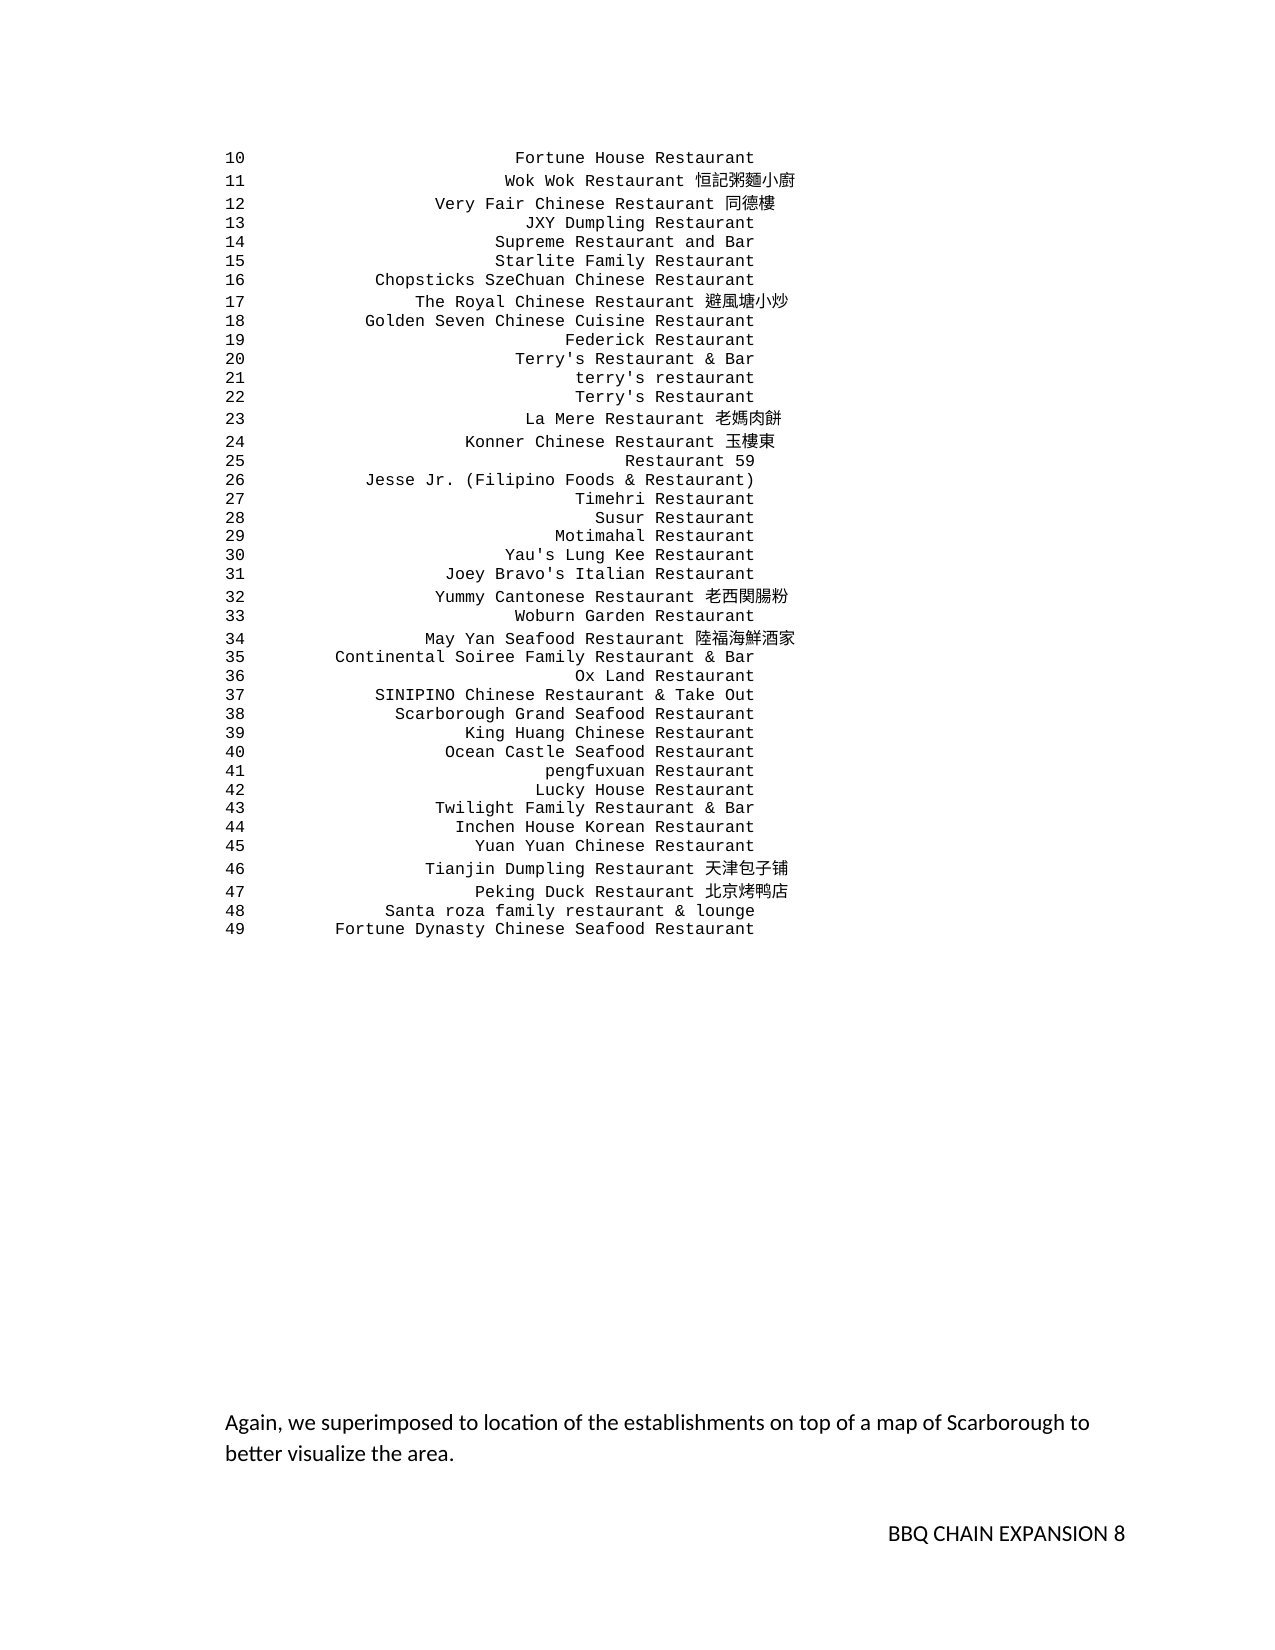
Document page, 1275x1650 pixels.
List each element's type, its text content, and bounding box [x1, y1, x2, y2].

text 48 Santa roza family restaurant & lounge [225, 902, 1125, 921]
text 18 Golden Seven Chinese Cuisine Restaurant [225, 313, 1125, 332]
text 44 Inchen House Korean Restaurant [225, 819, 1125, 838]
text 45 Yuan Yuan Chinese Restaurant [225, 838, 1125, 856]
text 32 Yummy Cantonese Restaurant 老西関腸粉 [225, 584, 1125, 607]
text 14 Supreme Restaurant and Bar [225, 233, 1125, 252]
text 24 Konner Chinese Restaurant 玉樓東 [225, 430, 1125, 453]
text 16 Chopsticks SzeChuan Chinese Restaurant [225, 271, 1125, 290]
text 34 May Yan Seafood Restaurant 陸福海鮮酒家 [225, 626, 1125, 649]
text 10 Fortune House Restaurant [225, 150, 1125, 169]
text 46 Tianjin Dumpling Restaurant 天津包子铺 [225, 856, 1125, 879]
text 43 Twilight Family Restaurant & Bar [225, 800, 1125, 819]
text 41 pengfuxuan Restaurant [225, 762, 1125, 781]
text 11 Wok Wok Restaurant 恒記粥麵小廚 [225, 169, 1125, 192]
text 42 Lucky House Restaurant [225, 781, 1125, 800]
text 23 La Mere Restaurant 老媽肉餅 [225, 407, 1125, 430]
text 31 Joey Bravo's Italian Restaurant [225, 566, 1125, 584]
text 37 SINIPINO Chinese Restaurant & Take Out [225, 687, 1125, 706]
text 40 Ocean Castle Seafood Restaurant [225, 743, 1125, 762]
text 12 Very Fair Chinese Restaurant 同德樓 [225, 192, 1125, 214]
text 15 Starlite Family Restaurant [225, 252, 1125, 271]
text 21 terry's restaurant [225, 369, 1125, 388]
text 13 JXY Dumpling Restaurant [225, 214, 1125, 233]
text 17 The Royal Chinese Restaurant 避風塘小炒 [225, 290, 1125, 313]
text 38 Scarborough Grand Seafood Restaurant [225, 706, 1125, 724]
text 36 Ox Land Restaurant [225, 668, 1125, 687]
text 33 Woburn Garden Restaurant [225, 607, 1125, 626]
text 19 Federick Restaurant [225, 332, 1125, 350]
text 39 King Huang Chinese Restaurant [225, 724, 1125, 743]
text 47 Peking Duck Restaurant 北京烤鸭店 [225, 879, 1125, 902]
text 35 Continental Soiree Family Restaurant & Bar [225, 649, 1125, 668]
text 26 Jesse Jr. (Filipino Foods & Restaurant) [225, 471, 1125, 490]
text 30 Yau's Lung Kee Restaurant [225, 547, 1125, 566]
text 49 Fortune Dynasty Chinese Seafood Restaurant [225, 921, 1125, 940]
text 22 Terry's Restaurant [225, 388, 1125, 407]
text 28 Susur Restaurant [225, 509, 1125, 528]
text 29 Motimahal Restaurant [225, 528, 1125, 547]
text 20 Terry's Restaurant & Bar [225, 350, 1125, 369]
text Again, we superimposed to location of the establishments on top of a map of Scarborough to better visualize the area. [225, 1408, 1125, 1467]
text 27 Timehri Restaurant [225, 490, 1125, 509]
text 25 Restaurant 59 [225, 453, 1125, 471]
